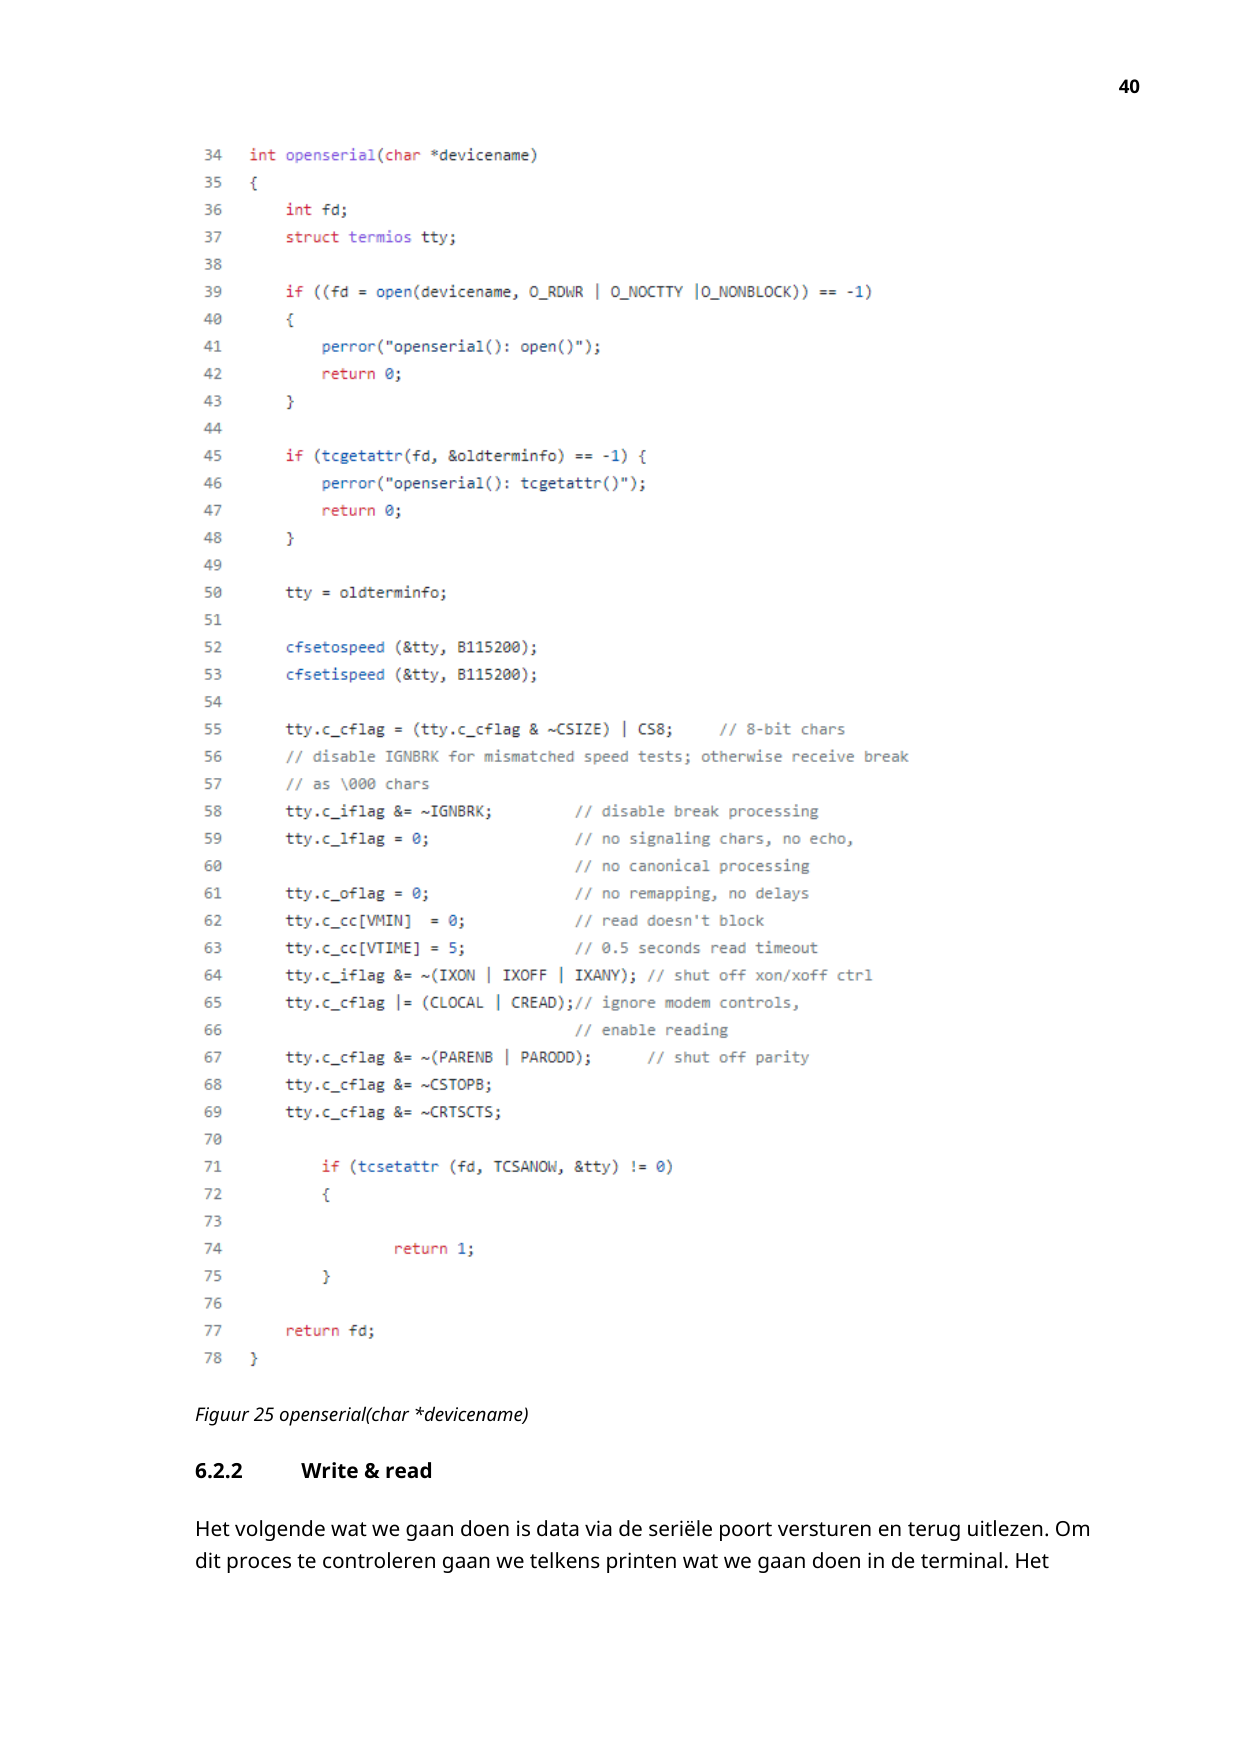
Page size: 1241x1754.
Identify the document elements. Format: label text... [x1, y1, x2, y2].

subtitle Write & read [195, 1456, 1122, 1484]
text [195, 1514, 1122, 1575]
picture [194, 140, 950, 1373]
